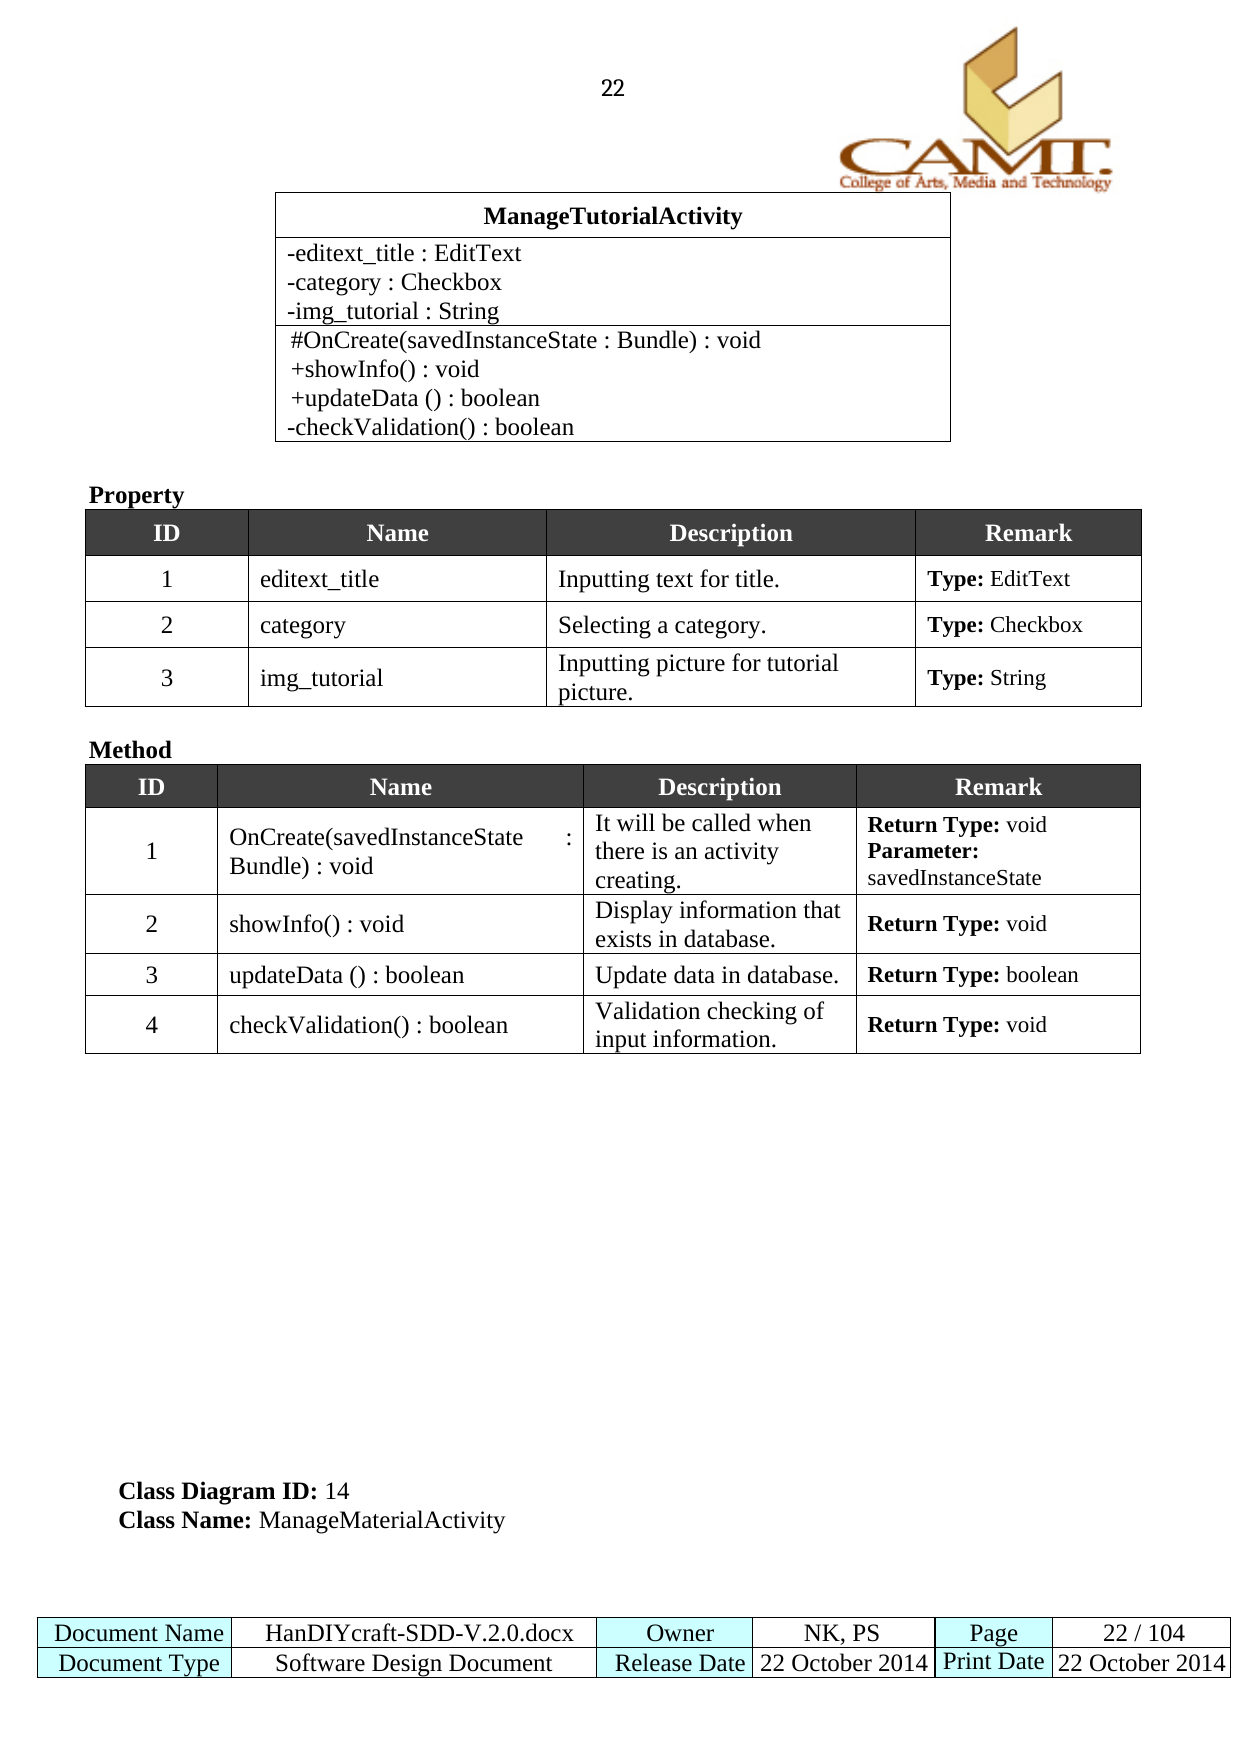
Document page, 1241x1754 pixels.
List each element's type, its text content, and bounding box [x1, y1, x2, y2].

list Property [88, 480, 1108, 509]
table_cell Return Type: boolean [857, 954, 1140, 995]
table_header ID [86, 510, 248, 555]
table_cell Type: EditText [916, 556, 1141, 601]
text Class Name: ManageMaterialActivity [118, 1505, 1108, 1533]
table_cell -editext_title : EditText -category : Checkbox -img_tutorial : String [276, 238, 950, 324]
text Method [88, 736, 1108, 764]
table_cell checkValidation() : boolean [218, 996, 583, 1053]
table_cell Type: String [916, 648, 1141, 706]
table_cell OnCreate(savedInstanceState : Bundle) : void [218, 808, 583, 894]
table_cell Update data in database. [584, 954, 856, 995]
table_cell 3 [86, 648, 248, 706]
table_header Description [547, 510, 915, 555]
table_cell Display information that exists in database. [584, 895, 856, 952]
table_header ID [86, 765, 217, 807]
table_cell editext_title [249, 556, 546, 601]
picture [755, 18, 1221, 207]
table_cell 1 [86, 808, 217, 894]
table_cell Return Type: void Parameter: savedInstanceState [857, 808, 1140, 894]
table_header Description [584, 765, 856, 807]
table_header Remark [916, 510, 1141, 555]
table_cell 2 [86, 895, 217, 952]
table_cell Inputting picture for tutorial picture. [547, 648, 915, 706]
table_cell 2 [86, 602, 248, 647]
table_cell Selecting a category. [547, 602, 915, 647]
table_cell Inputting text for title. [547, 556, 915, 601]
table_header Name [249, 510, 546, 555]
table_cell updateData () : boolean [218, 954, 583, 995]
table_cell showInfo() : void [218, 895, 583, 952]
table_header Remark [857, 765, 1140, 807]
text Class Diagram ID: 14 [118, 1476, 1108, 1505]
table_cell Return Type: void [857, 996, 1140, 1053]
table_cell 4 [86, 996, 217, 1053]
table_cell 3 [86, 954, 217, 995]
table_header Name [218, 765, 583, 807]
table_cell Return Type: void [857, 895, 1140, 952]
table_cell img_tutorial [249, 648, 546, 706]
table_cell 1 [86, 556, 248, 601]
table_cell It will be called when there is an activity creating. [584, 808, 856, 894]
table_cell category [249, 602, 546, 647]
table_cell Type: Checkbox [916, 602, 1141, 647]
table_cell Validation checking of input information. [584, 996, 856, 1053]
table_header ManageTutorialActivity [276, 193, 950, 237]
table_cell #OnCreate(savedInstanceState : Bundle) : void +showInfo() : void +updateData () : boolean -checkValidation() : boolean [276, 326, 950, 441]
